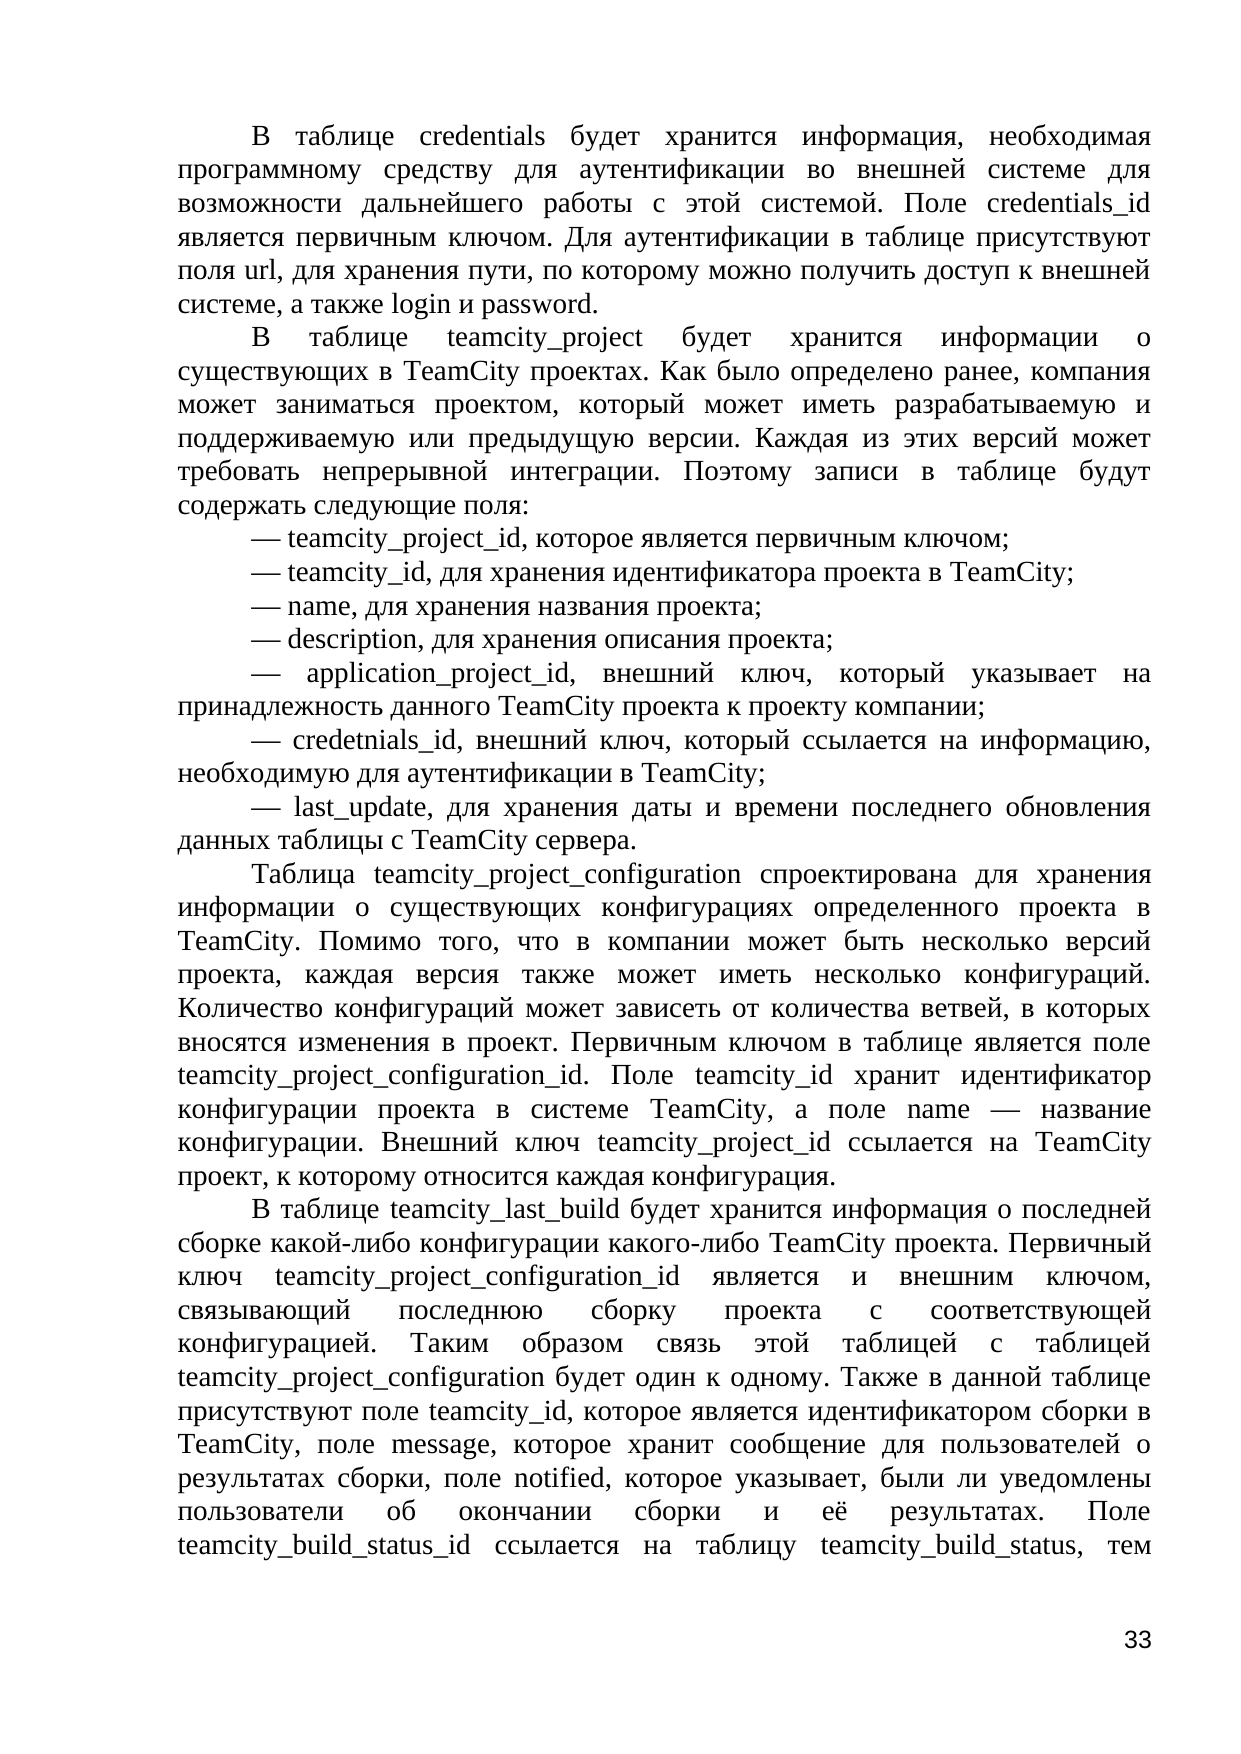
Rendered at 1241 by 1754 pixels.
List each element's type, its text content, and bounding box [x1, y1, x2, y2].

text — name, для хранения названия проекта; [177, 588, 1152, 621]
text — teamcity_id, для хранения идентификатора проекта в TeamCity; [177, 554, 1152, 588]
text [177, 1191, 1152, 1560]
text — description, для хранения описания проекта; [177, 621, 1152, 655]
text — application_project_id, внешний ключ, который указывает на принадлежность данного TeamCity проекта к проекту компании; [177, 655, 1152, 722]
text — teamcity_project_id, которое является первичным ключом; [177, 521, 1152, 554]
text В таблице teamcity_project будет хранится информации о существующих в TeamCity проектах. Как было определено ранее, компания может заниматься проектом, который может иметь разрабатываемую и поддерживаемую или предыдущую версии. Каждая из этих версий может требовать непрерывной интеграции. Поэтому записи в таблице будут содержать следующие поля: [177, 319, 1152, 521]
text В таблице credentials будет хранится информация, необходимая программному средству для аутентификации во внешней системе для возможности дальнейшего работы с этой системой. Поле credentials_id является первичным ключом. Для аутентификации в таблице присутствуют поля url, для хранения пути, по которому можно получить доступ к внешней системе, а также login и password. [177, 118, 1152, 319]
text Таблица teamcity_project_configuration спроектирована для хранения информации о существующих конфигурациях определенного проекта в TeamCity. Помимо того, что в компании может быть несколько версий проекта, каждая версия также может иметь несколько конфигураций. Количество конфигураций может зависеть от количества ветвей, в которых вносятся изменения в проект. Первичным ключом в таблице является поле teamcity_project_configuration_id. Поле teamcity_id хранит идентификатор конфигурации проекта в системе TeamCity, а поле name — название конфигурации. Внешний ключ teamcity_project_id ссылается на TeamCity проект, к которому относится каждая конфигурация. [177, 856, 1152, 1191]
text — last_update, для хранения даты и времени последнего обновления данных таблицы с TeamCity сервера. [177, 789, 1152, 856]
text — credetnials_id, внешний ключ, который ссылается на информацию, необходимую для аутентификации в TeamCity; [177, 722, 1152, 789]
